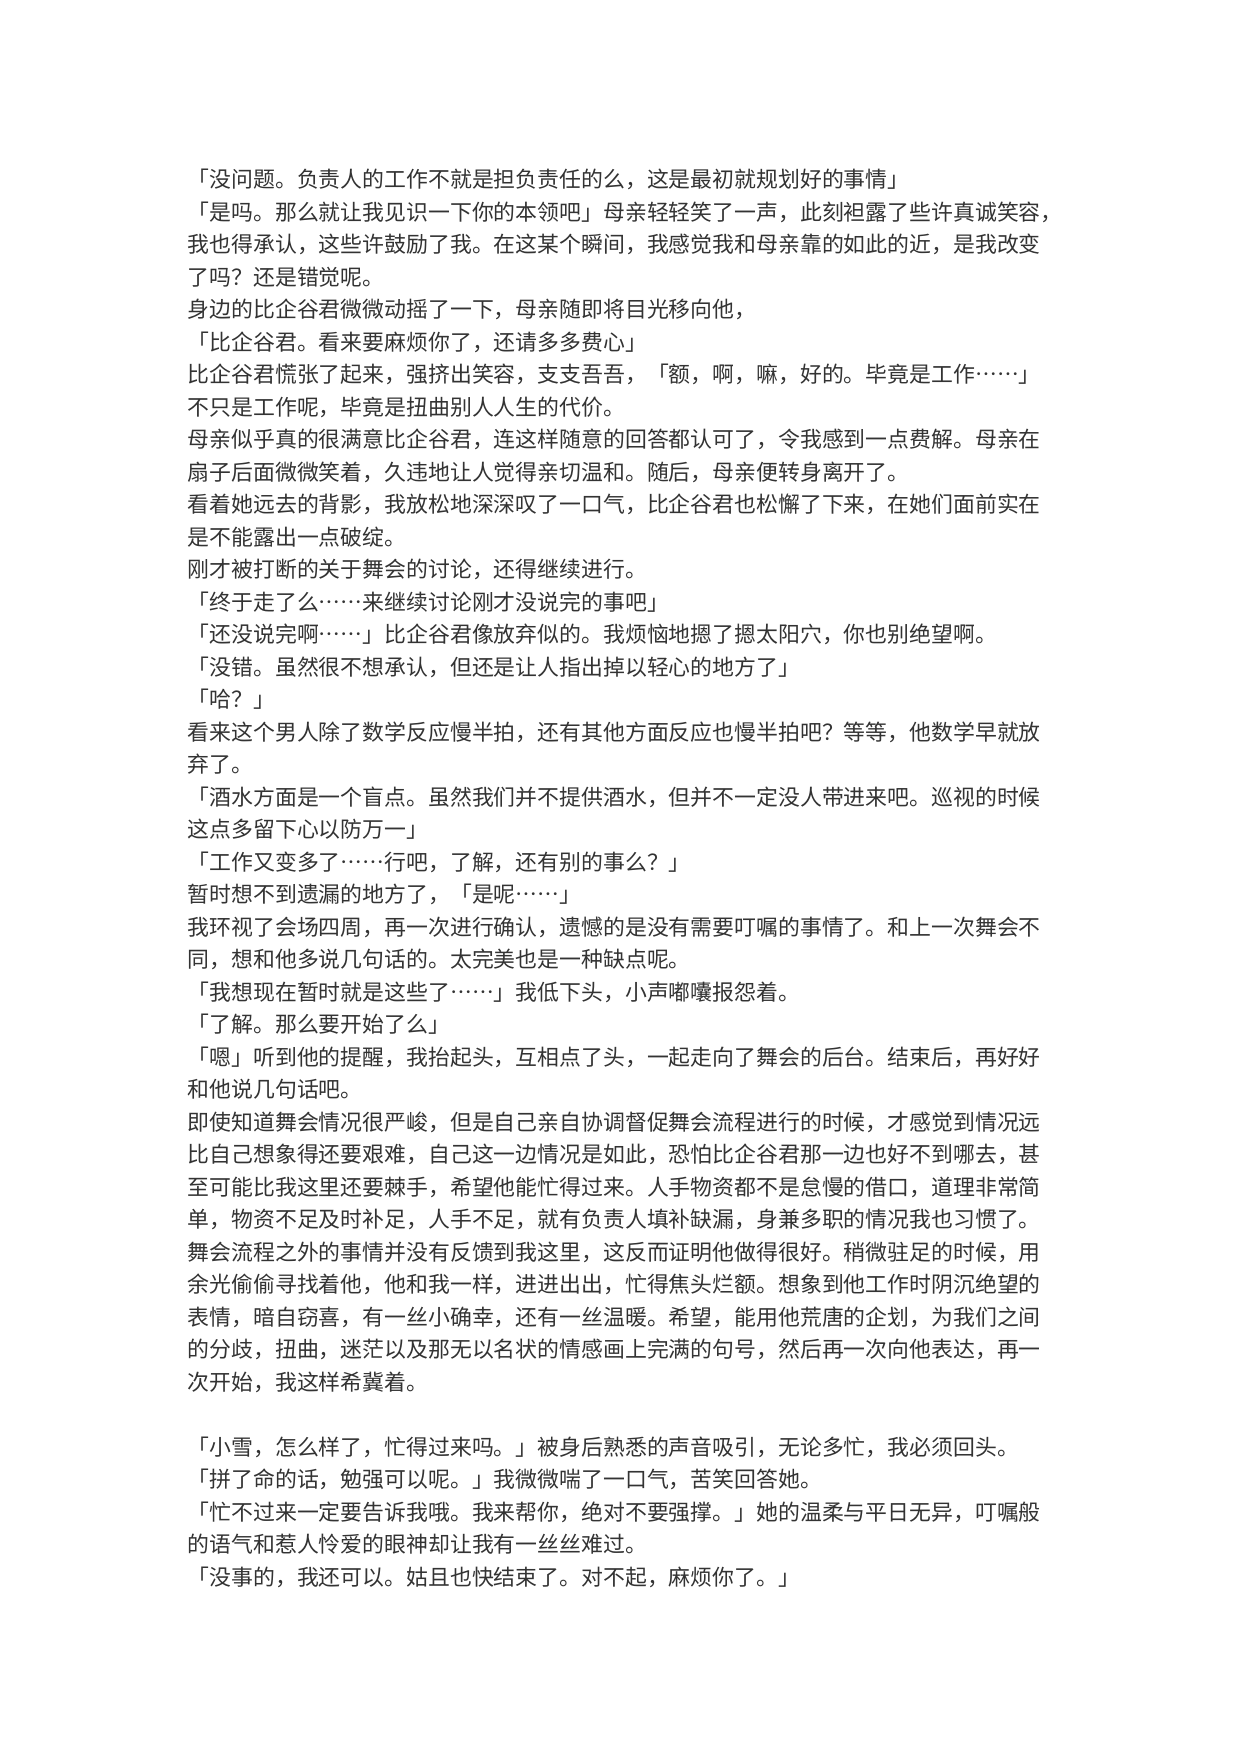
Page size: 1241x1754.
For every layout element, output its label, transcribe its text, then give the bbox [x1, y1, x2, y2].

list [187, 1429, 1053, 1592]
text 看着她远去的背影，我放松地深深叹了一口气，比企谷君也松懈了下来，在她们面前实在是不能露出一点破绽。 刚才被打断的关于舞会的讨论，还得继续进行。 「终于走了么……来继续讨论刚才没说完的事吧」 「还没说完啊……」比企谷君像放弃似的。我烦恼地摁了摁太阳穴，你也别绝望啊。 「没错。虽然很不想承认，但还是让人指出掉以轻心的地方了」 「哈？」 看来这个男人除了数学反应慢半拍，还有其他方面反应也慢半拍吧？等等，他数学早就放弃了。 「酒水方面是一个盲点。虽然我们并不提供酒水，但并不一定没人带进来吧。巡视的时候这点多留下心以防万一」 「工作又变多了……行吧，了解，还有别的事么？」 暂时想不到遗漏的地方了，「是呢……」 我环视了会场四周，再一次进行确认，遗憾的是没有需要叮嘱的事情了。和上一次舞会不同，想和他多说几句话的。太完美也是一种缺点呢。 「我想现在暂时就是这些了……」我低下头，小声嘟囔报怨着。 「了解。那么要开始了么」 「嗯」听到他的提醒，我抬起头，互相点了头，一起走向了舞会的后台。结束后，再好好和他说几句话吧。 即使知道舞会情况很严峻，但是自己亲自协调督促舞会流程进行的时候，才感觉到情况远比自己想象得还要艰难，自己这一边情况是如此，恐怕比企谷君那一边也好不到哪去，甚至可能比我这里还要棘手，希望他能忙得过来。人手物资都不是怠慢的借口，道理非常简单，物资不足及时补足，人手不足，就有负责人填补缺漏，身兼多职的情况我也习惯了。舞会流程之外的事情并没有反馈到我这里，这反而证明他做得很好。稍微驻足的时候，用余光偷偷寻找着他，他和我一样，进进出出，忙得焦头烂额。想象到他工作时阴沉绝望的表情，暗自窃喜，有一丝小确幸，还有一丝温暖。希望，能用他荒唐的企划，为我们之间的分歧，扭曲，迷茫以及那无以名状的情感画上完满的句号，然后再一次向他表达，再一次开始，我这样希冀着。 [187, 487, 1053, 1397]
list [187, 162, 1053, 487]
